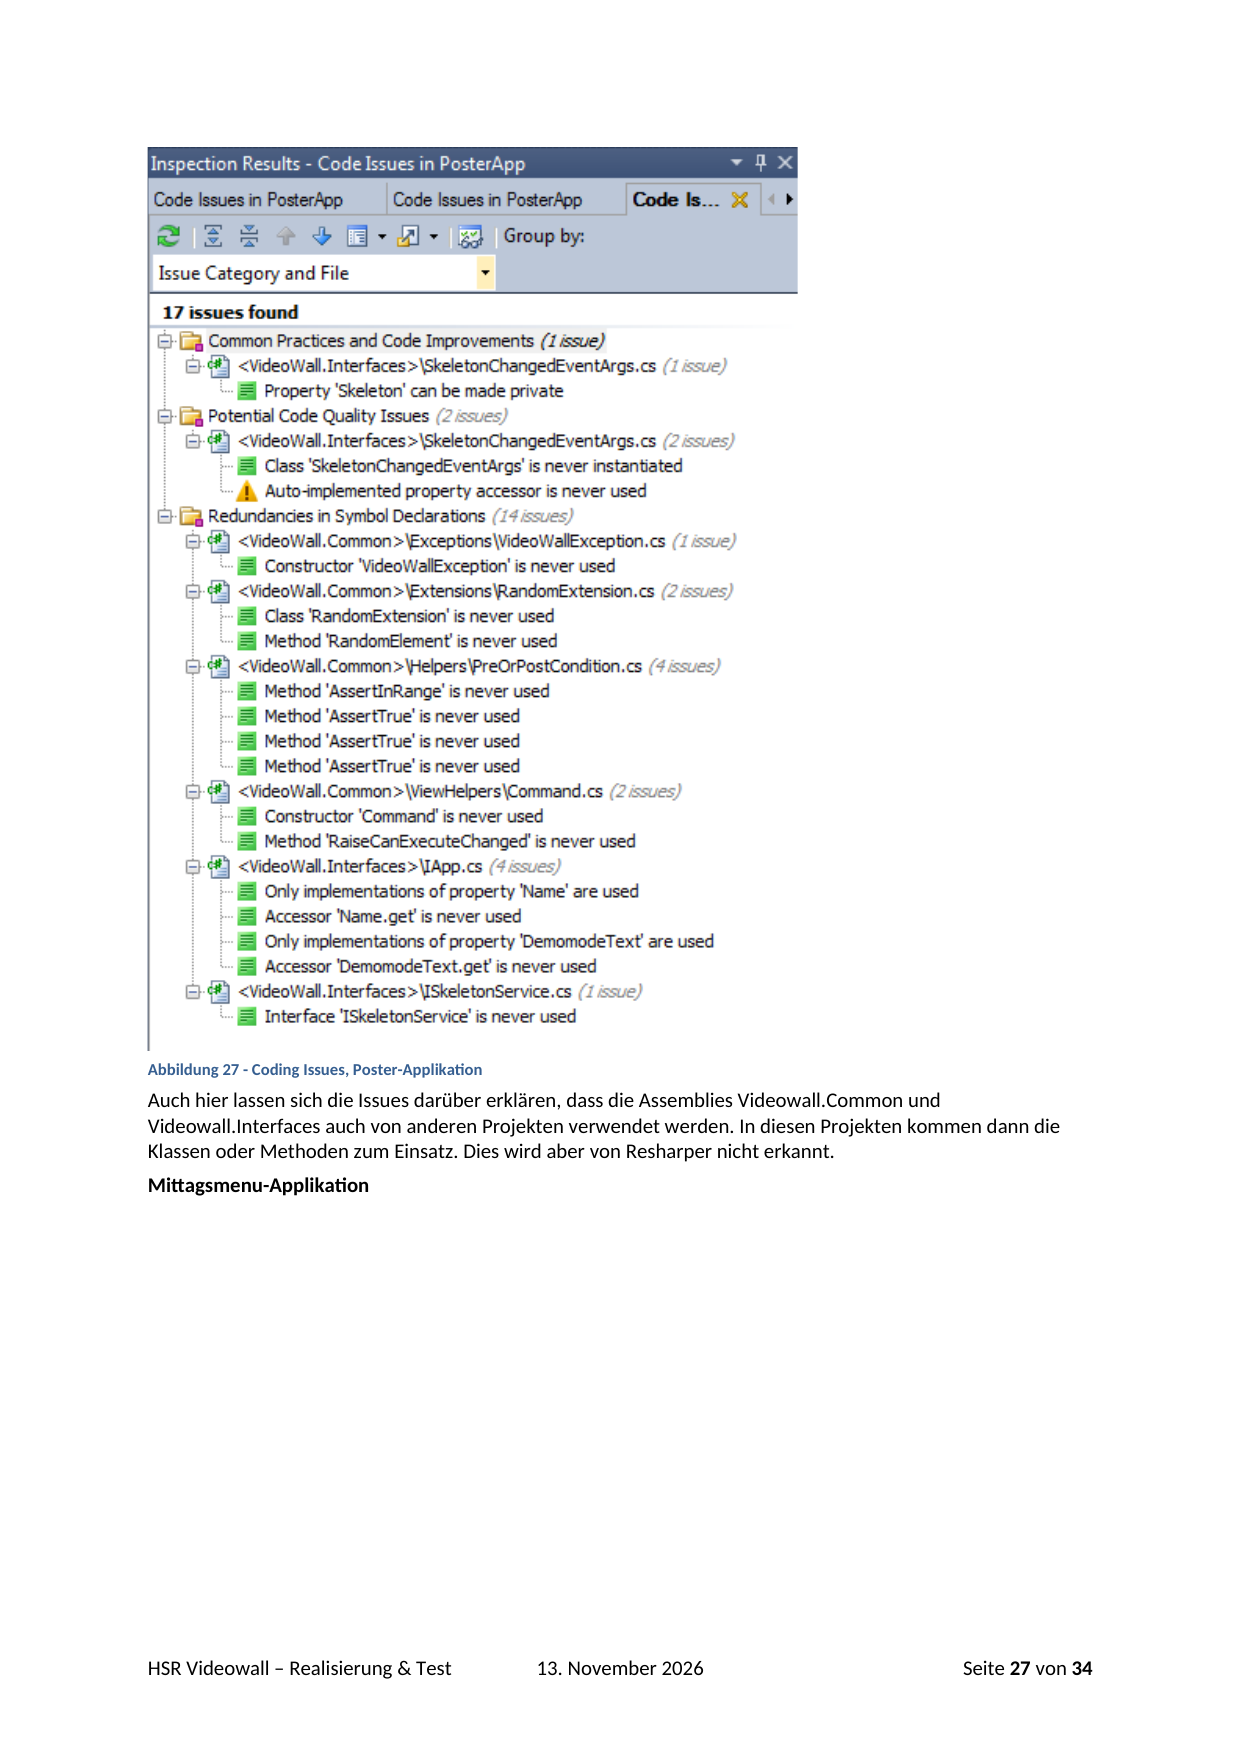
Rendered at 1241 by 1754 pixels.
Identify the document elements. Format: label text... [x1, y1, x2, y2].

text Mittagsmenu-Applikation [148, 1172, 1093, 1198]
picture [147, 147, 798, 1051]
text Auch hier lassen sich die Issues darüber erklären, dass die Assemblies Videowall.Common und Videowall.Interfaces auch von anderen Projekten verwendet werden. In diesen Projekten kommen dann die Klassen oder Methoden zum Einsatz. Dies wird aber von Resharper nicht erkannt. [148, 1088, 1093, 1164]
